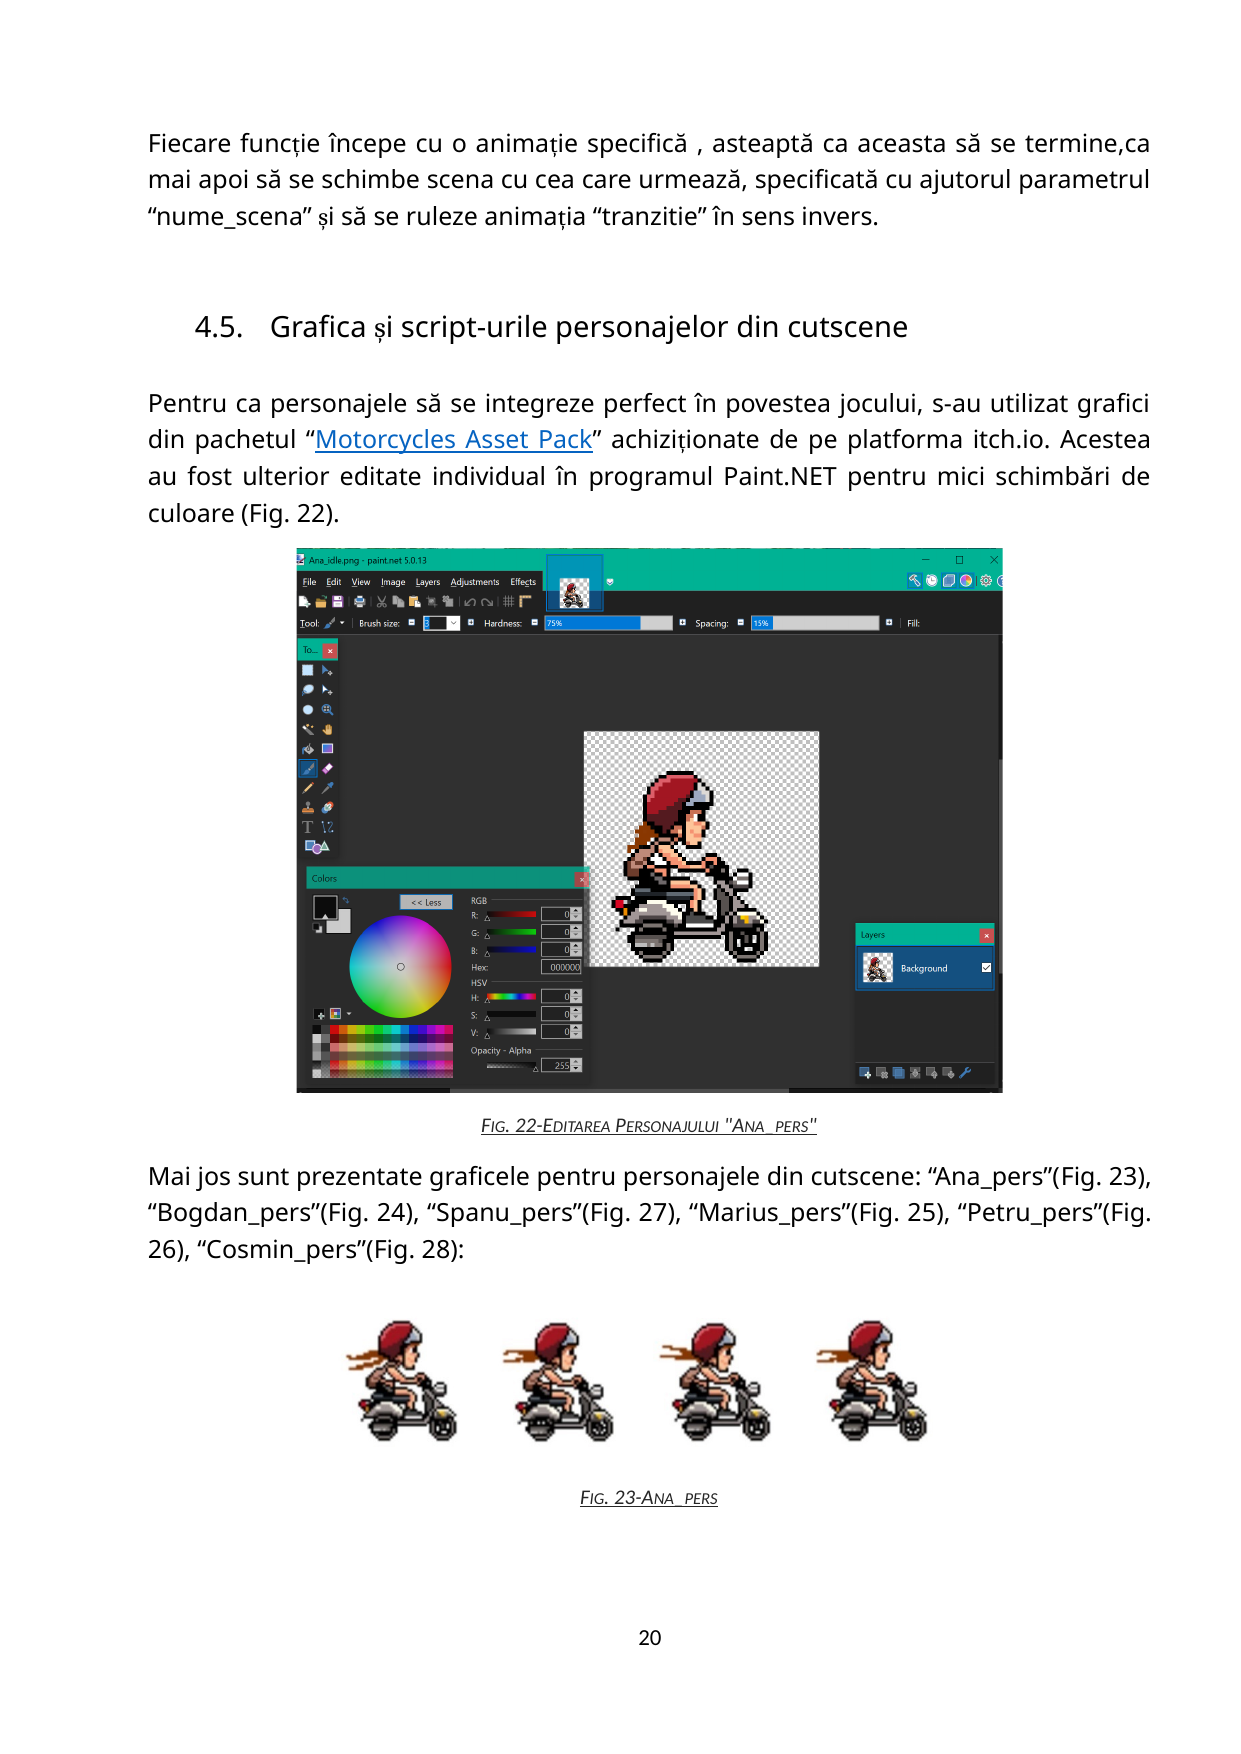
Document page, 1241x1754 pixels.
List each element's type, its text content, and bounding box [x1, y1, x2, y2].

text Mai jos sunt prezentate graficele pentru personajele din cutscene: “Ana_pers”(Fig. 23), “Bogdan_pers”(Fig. 24), “Spanu_pers”(Fig. 27), “Marius_pers”(Fig. 25), “Petru_pers”(Fig. 26), “Cosmin_pers”(Fig. 28): [148, 1158, 1152, 1266]
text Pentru ca personajele să se integreze perfect în povestea jocului, s-au utilizat grafici din pachetul “Motorcycles Asset Pack” achiziționate de pe platforma itch.io. Acestea au fost ulterior editate individual în programul Paint.NET pentru mici schimbări de culoare (Fig. 22). [148, 385, 1152, 529]
picture [330, 1285, 969, 1466]
subtitle Grafica și script-urile personajelor din cutscene [194, 306, 1152, 346]
text Fig. 23-Ana_pers [148, 1484, 1152, 1509]
picture [296, 548, 1003, 1093]
text Fiecare funcție începe cu o animație specifică , asteaptă ca aceasta să se termine,ca mai apoi să se schimbe scena cu cea care urmează, specificată cu ajutorul parametrul “nume_scena” și să se ruleze animația “tranzitie” în sens invers. [148, 89, 1152, 233]
text Fig. 22-Editarea Personajului "Ana_pers" [148, 1112, 1152, 1137]
